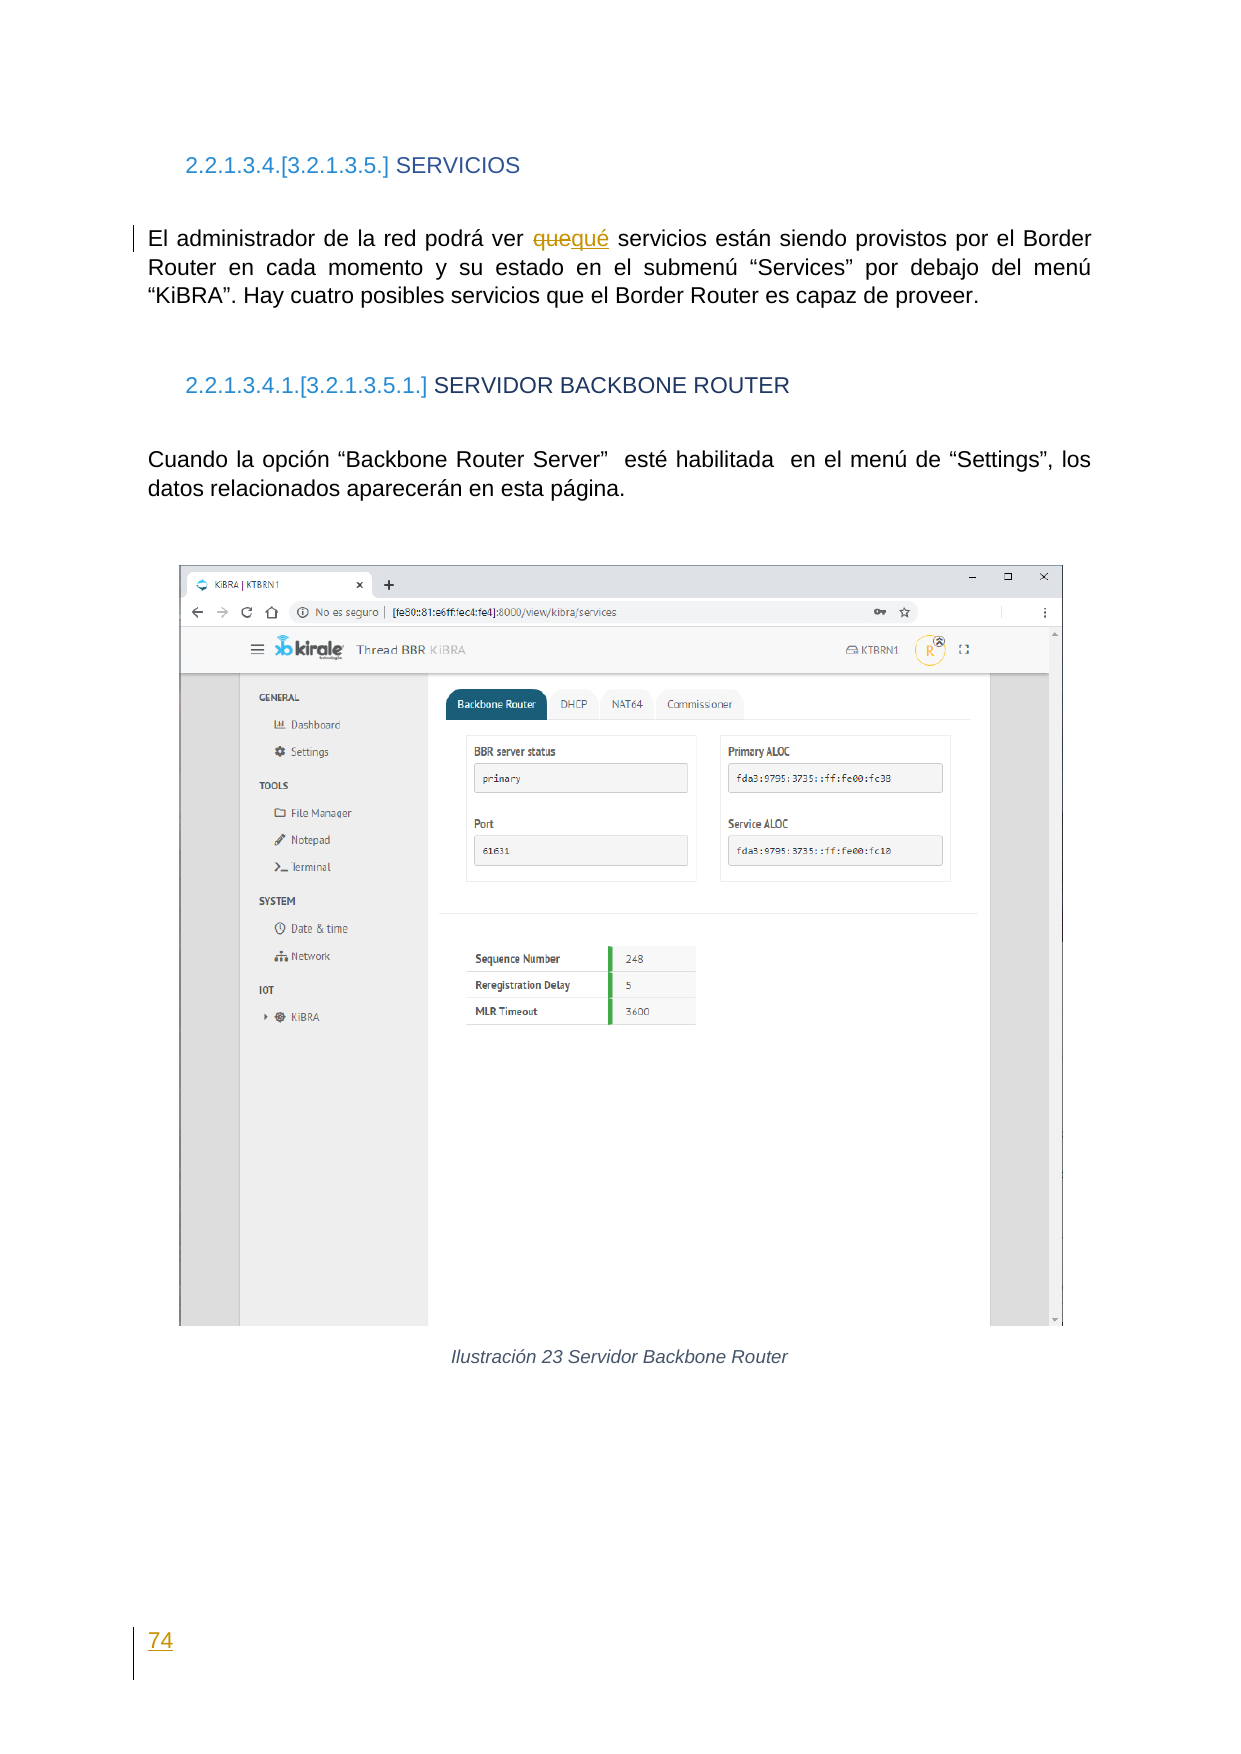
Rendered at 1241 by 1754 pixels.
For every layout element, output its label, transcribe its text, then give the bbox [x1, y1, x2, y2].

subtitle SERVIDOR BACKBONE ROUTER [185, 372, 1092, 399]
text El administrador de la red podrá ver servicios están siendo provistos por el Border Router en cada momento y su estado en el submenú “Services” por debajo del menú “KiBRA”. Hay cuatro posibles servicios que el Border Router es capaz de proveer. [148, 225, 1092, 309]
text Cuando la opción “Backbone Router Server” esté habilitada en el menú de “Settings”, los datos relacionados aparecerán en esta página. [148, 446, 1092, 501]
subtitle SERVICIOS [185, 152, 1092, 178]
picture [177, 564, 1063, 1326]
